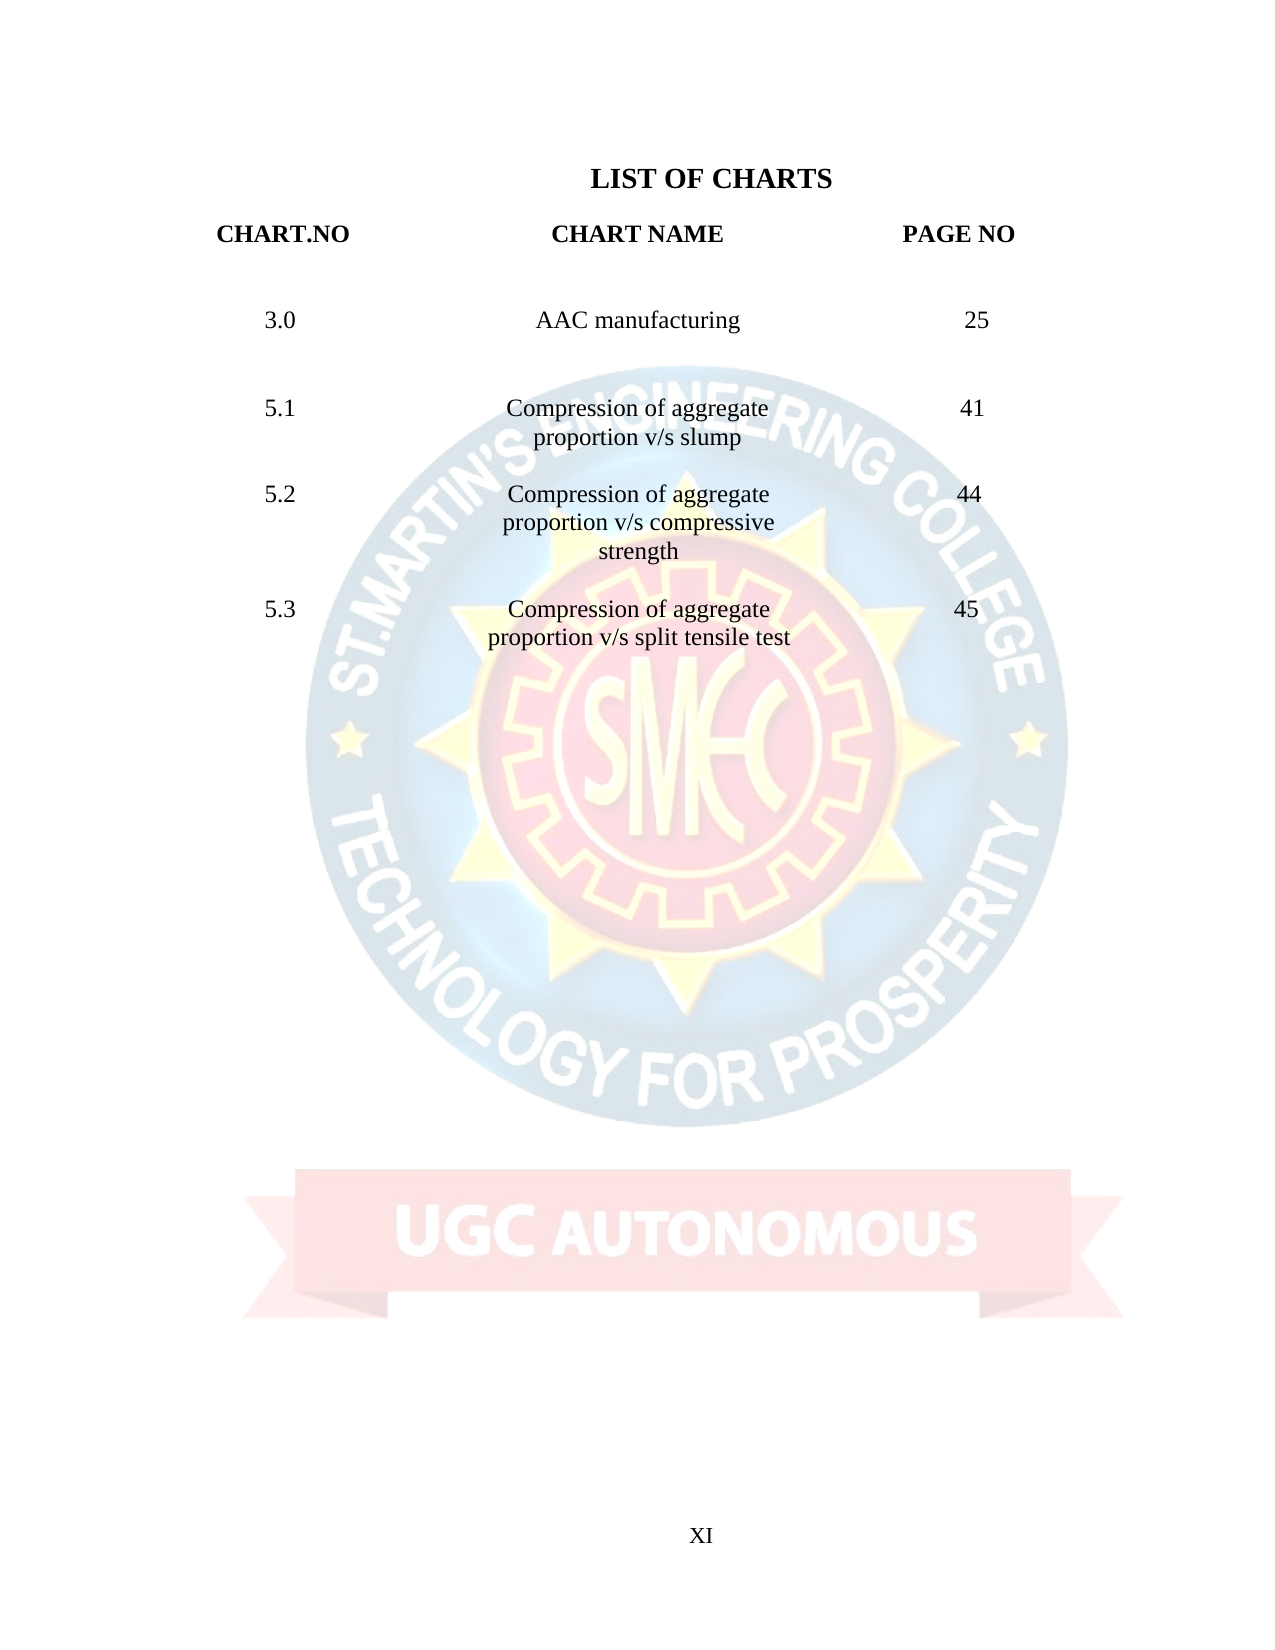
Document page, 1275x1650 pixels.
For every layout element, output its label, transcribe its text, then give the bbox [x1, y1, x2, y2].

table_header PAGE NO [844, 221, 1051, 277]
table_cell 25 [844, 277, 1051, 364]
table_header CHART NAME [430, 221, 844, 277]
table_cell 45 [844, 565, 1051, 651]
table_cell 5.3 [150, 565, 430, 651]
table_cell Compression of aggregate proportion v/s compressive strength [430, 465, 844, 565]
table_cell Compression of aggregate proportion v/s slump [430, 364, 844, 465]
table_cell 5.1 [150, 364, 430, 465]
table_cell 3.0 [150, 277, 430, 364]
subtitle LIST OF CHARTS [200, 162, 1223, 195]
table_cell 41 [844, 364, 1051, 465]
table_cell Compression of aggregate proportion v/s split tensile test [430, 565, 844, 651]
table_header CHART.NO [150, 221, 430, 277]
table_cell AAC manufacturing [430, 277, 844, 364]
table_cell 5.2 [150, 465, 430, 565]
table_cell 44 [844, 465, 1051, 565]
